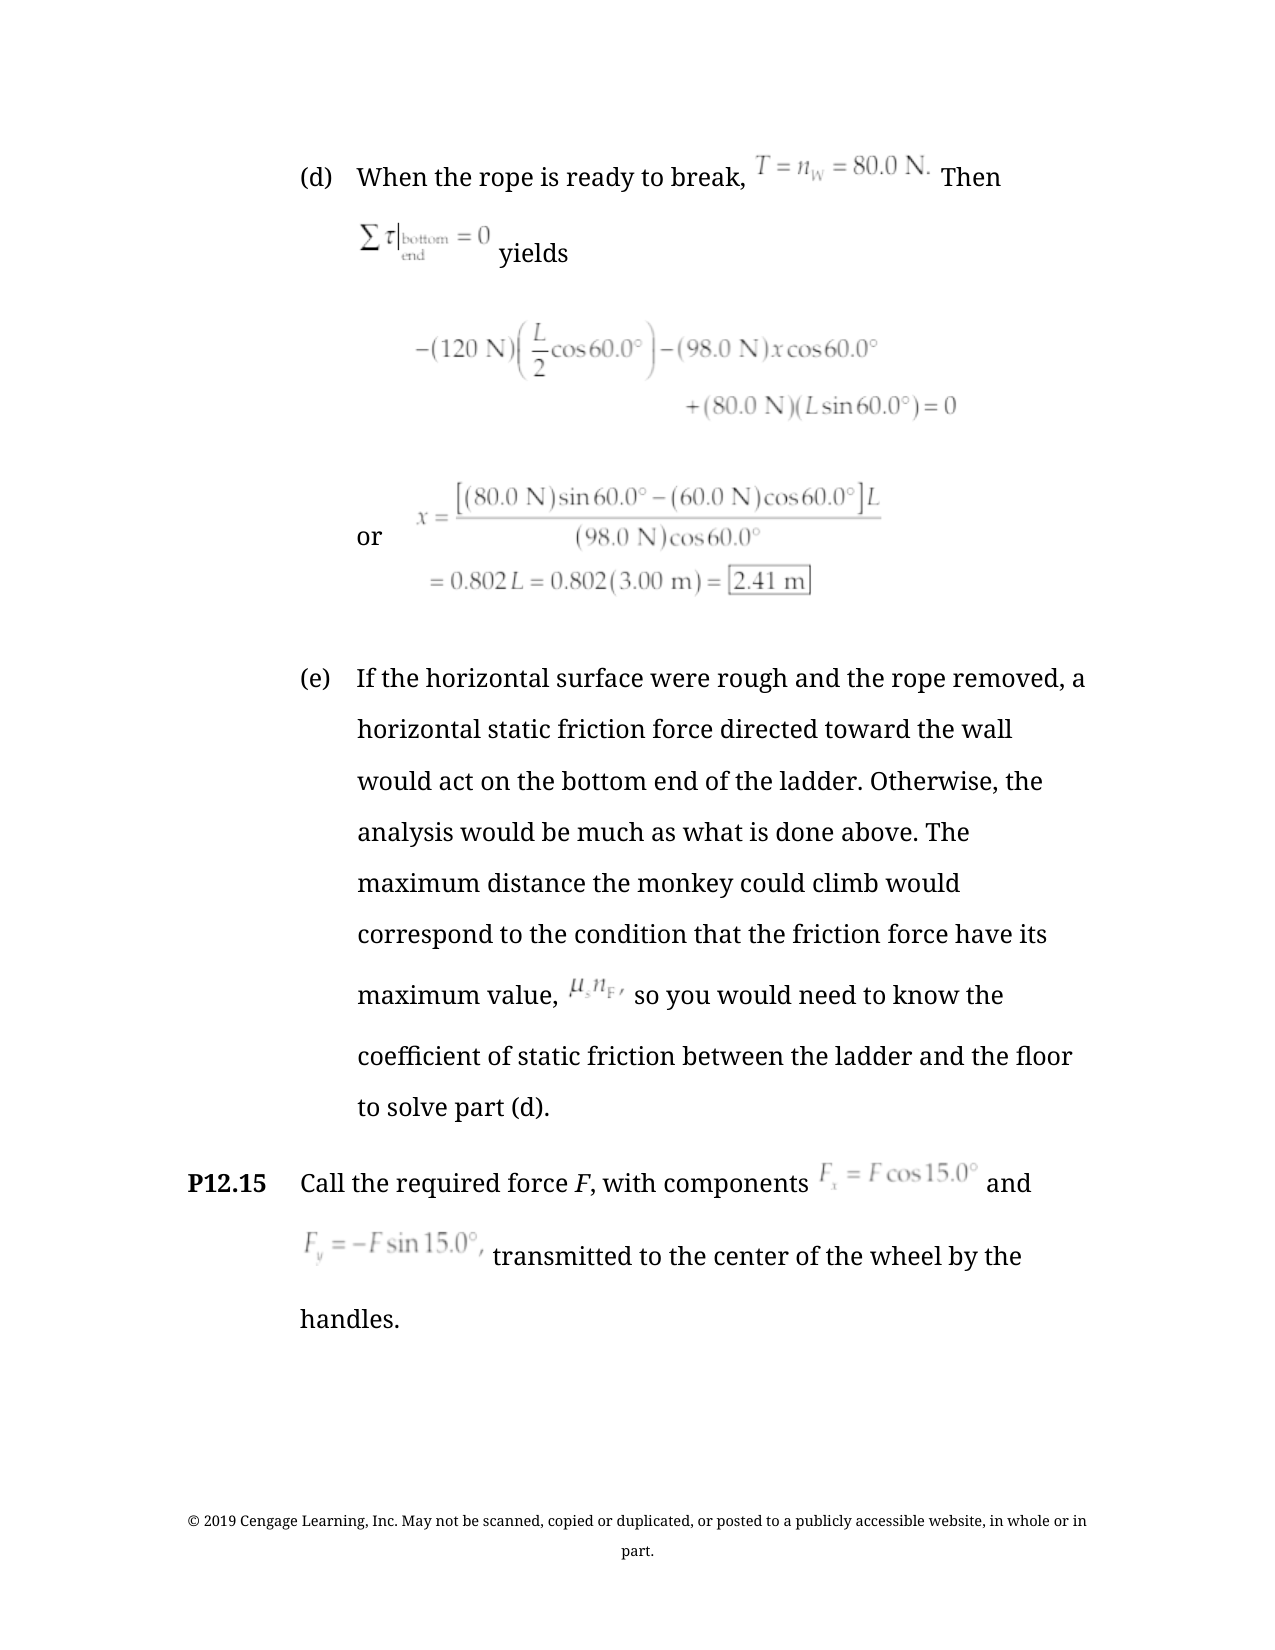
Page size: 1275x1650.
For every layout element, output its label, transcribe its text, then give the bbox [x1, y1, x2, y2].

text (d) When the rope is ready to break, Then yields [187, 150, 1087, 287]
text or [187, 479, 1087, 619]
text P12.15 Call the required force F, with components and transmitted to the center of the wheel by the handles. [187, 1153, 1087, 1336]
text (e) If the horizontal surface were rough and the rope removed, a horizontal static friction force directed toward the wall would act on the bottom end of the ladder. Otherwise, the analysis would be much as what is done above. The maximum distance the monkey could climb would correspond to the condition that the friction force have its maximum value, so you would need to know the coefficient of static friction between the ladder and the floor to solve part (d). [187, 661, 1087, 1123]
